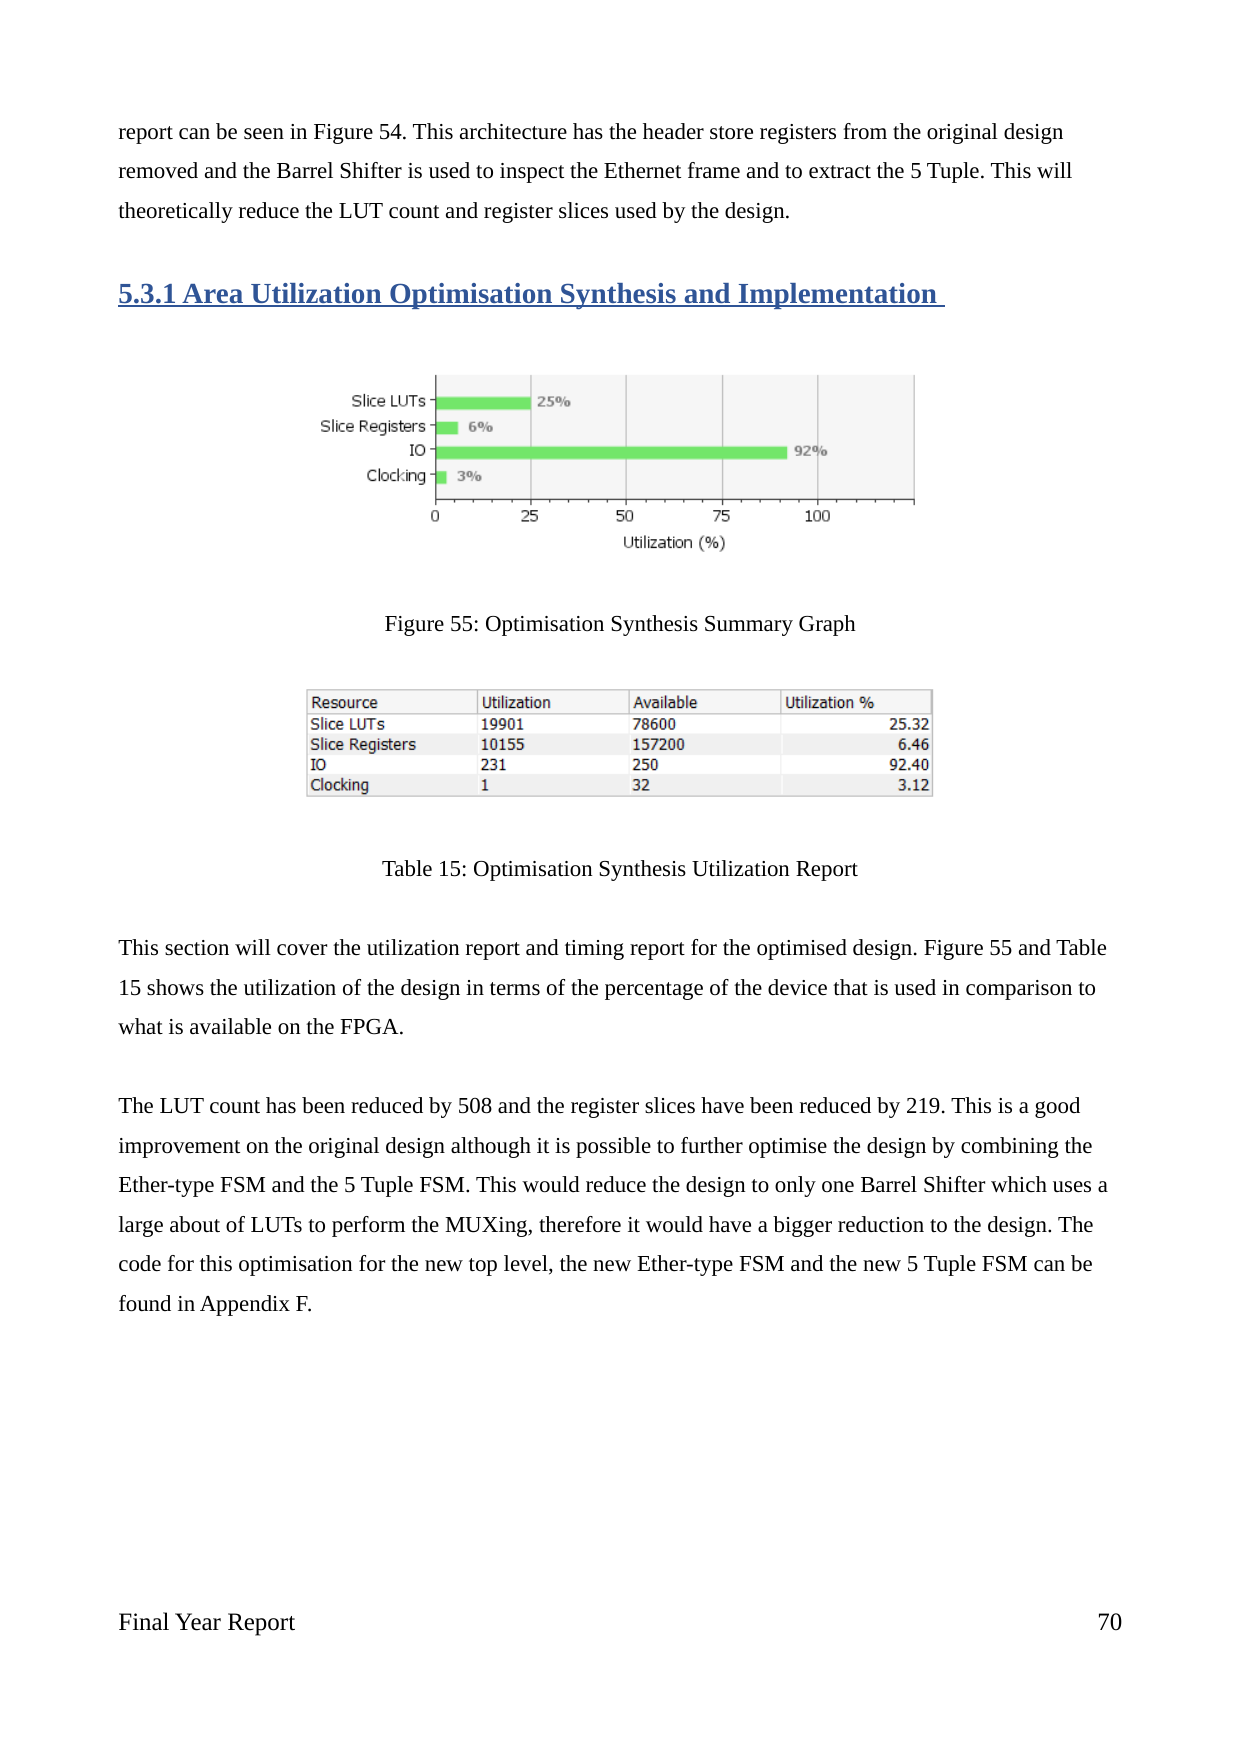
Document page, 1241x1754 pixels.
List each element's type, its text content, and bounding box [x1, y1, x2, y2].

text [118, 118, 1122, 223]
text The LUT count has been reduced by 508 and the register slices have been reduced by 219. This is a good improvement on the original design although it is possible to further optimise the design by combining the Ether-type FSM and the 5 Tuple FSM. This would reduce the design to only one Barrel Shifter which uses a large about of LUTs to perform the MUXing, therefore it would have a bigger reduction to the design. The code for this optimisation for the new top level, the new Ether-type FSM and the new 5 Tuple FSM can be found in Appendix F. [118, 1092, 1122, 1316]
text This section will cover the utilization report and timing report for the optimised design. Figure 55 and Table 15 shows the utilization of the design in terms of the percentage of the device that is used in comparison to what is available on the FPGA. [118, 934, 1122, 1040]
picture [304, 689, 937, 802]
text Table 15: Optimisation Synthesis Utilization Report [118, 855, 1122, 882]
text Figure 55: Optimisation Synthesis Summary Graph [118, 610, 1122, 636]
picture [315, 365, 925, 557]
text 5.3.1 Area Utilization Optimisation Synthesis and Implementation [118, 276, 1122, 309]
